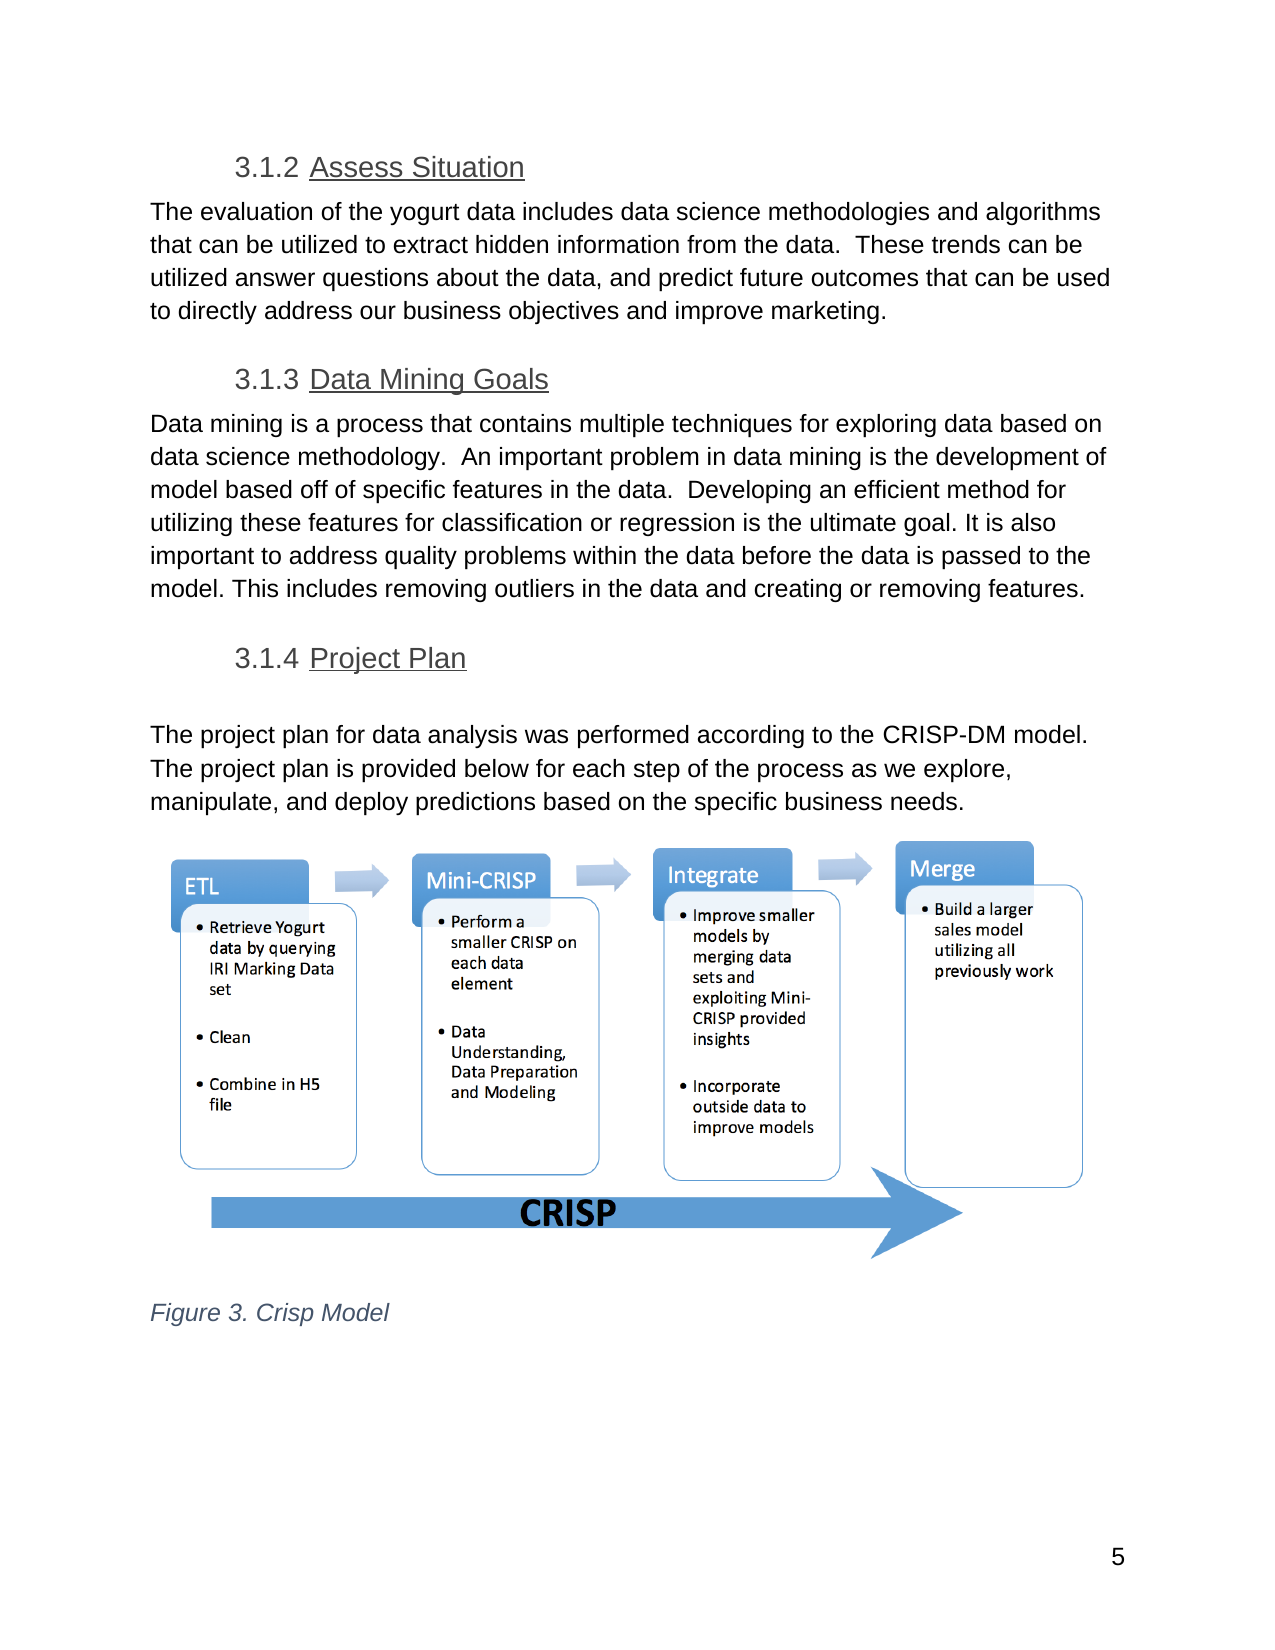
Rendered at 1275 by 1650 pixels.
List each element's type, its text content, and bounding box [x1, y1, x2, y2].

subtitle Data Mining Goals [234, 362, 1125, 396]
picture [150, 819, 1124, 1261]
text Data mining is a process that contains multiple techniques for exploring data based on data science methodology. An important problem in data mining is the development of model based off of specific features in the data. Developing an efficient method for utilizing these features for classification or regression is the ultimate goal. It is also important to address quality problems within the data before the data is passed to the model. This includes removing outliers in the data and creating or removing features. [150, 409, 1125, 603]
subtitle Assess Situation [234, 150, 1125, 183]
subtitle Project Plan [234, 641, 1125, 674]
text The project plan for data analysis was performed according to the CRISP-DM model. The project plan is provided below for each step of the process as we explore, manipulate, and deploy predictions based on the specific business needs. [150, 721, 1125, 815]
text The evaluation of the yogurt data includes data science methodologies and algorithms that can be utilized to extract hidden information from the data. These trends can be utilized answer questions about the data, and predict future outcomes that can be used to directly address our business objectives and improve marketing. [150, 197, 1125, 325]
